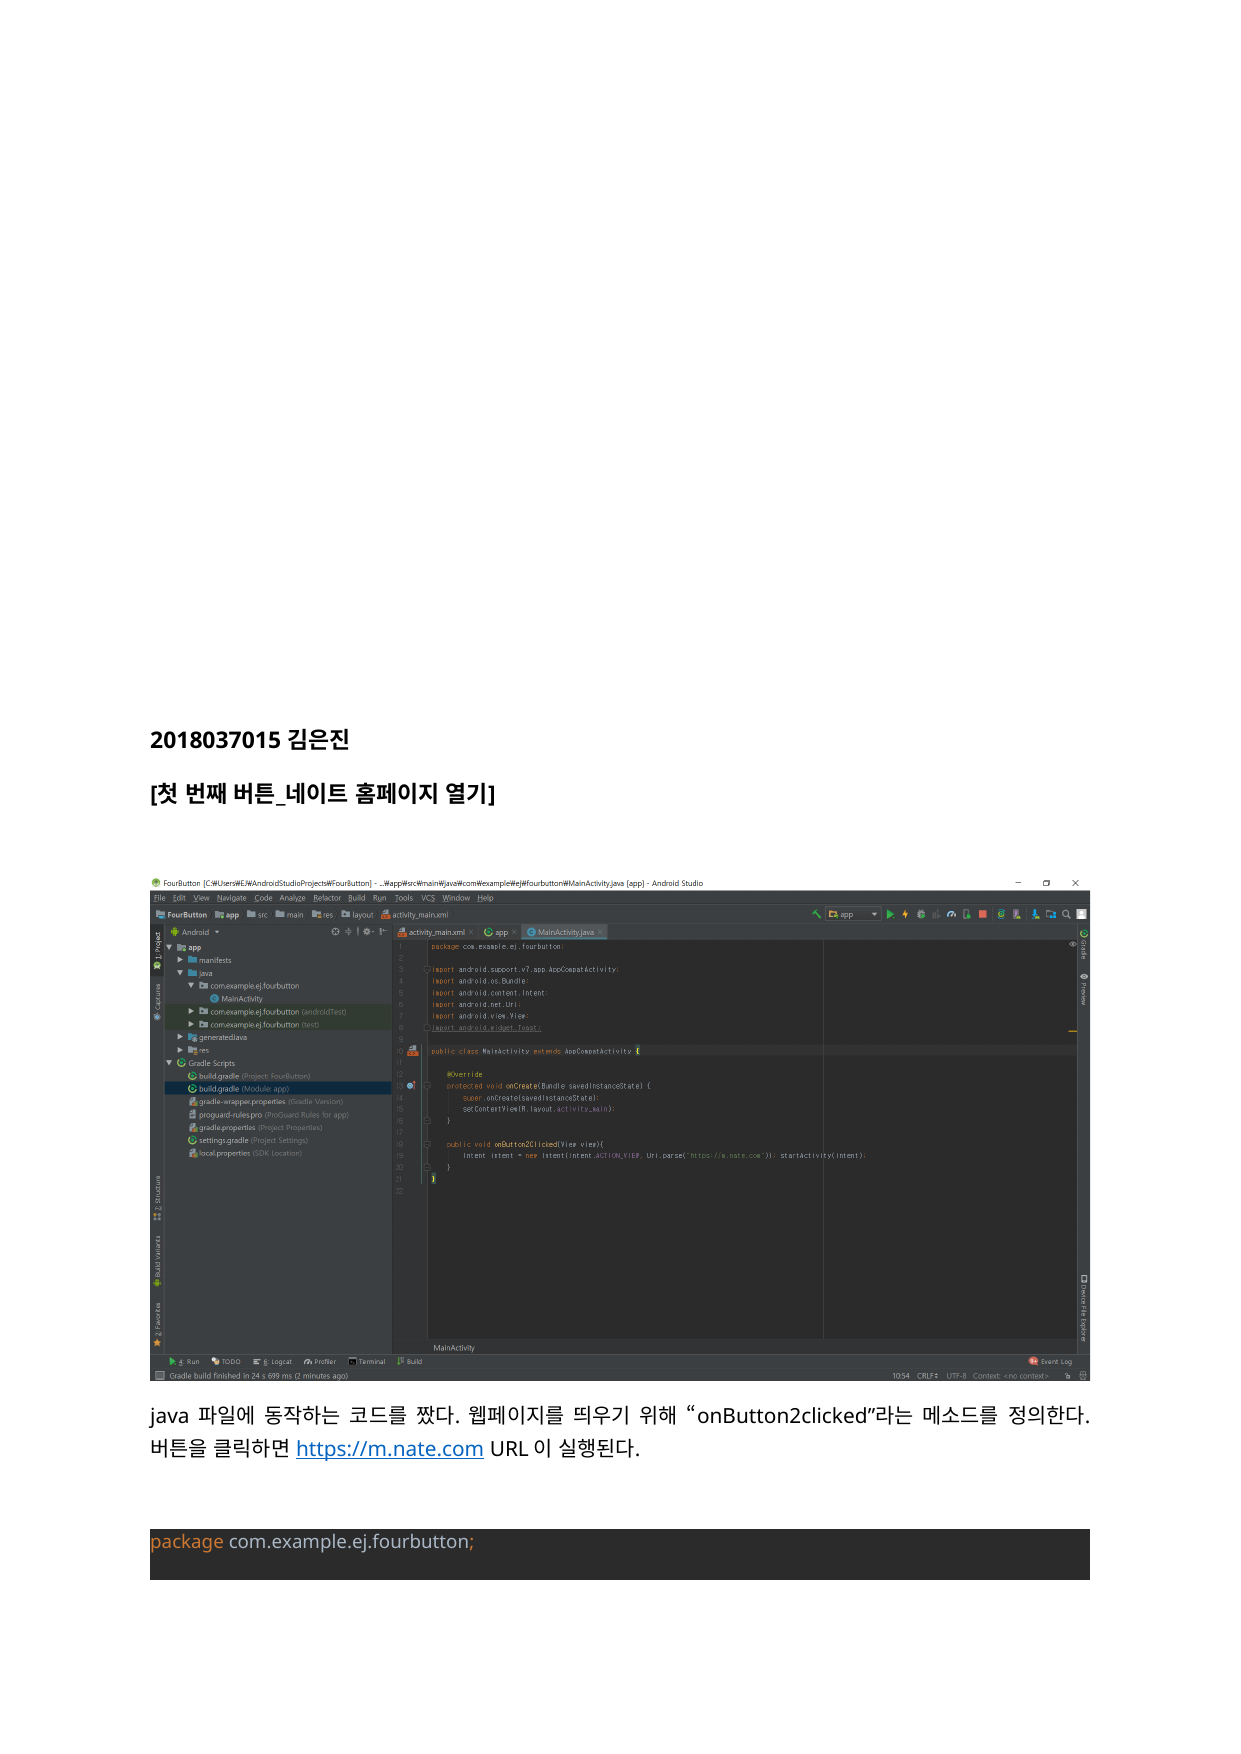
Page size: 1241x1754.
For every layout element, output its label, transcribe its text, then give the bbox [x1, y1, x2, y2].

picture [150, 876, 1091, 1381]
text java 파일에 동작하는 코드를 짰다. 웹페이지를 띄우기 위해 “onButton2clicked”라는 메소드를 정의한다. 버튼을 클릭하면 https://m.nate.com URL이 실행된다. [150, 1399, 1090, 1462]
text 2018037015 김은진 [150, 722, 1090, 756]
text [첫 번째 버튼_네이트 홈페이지 열기] [150, 776, 1090, 809]
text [150, 1529, 1090, 1580]
